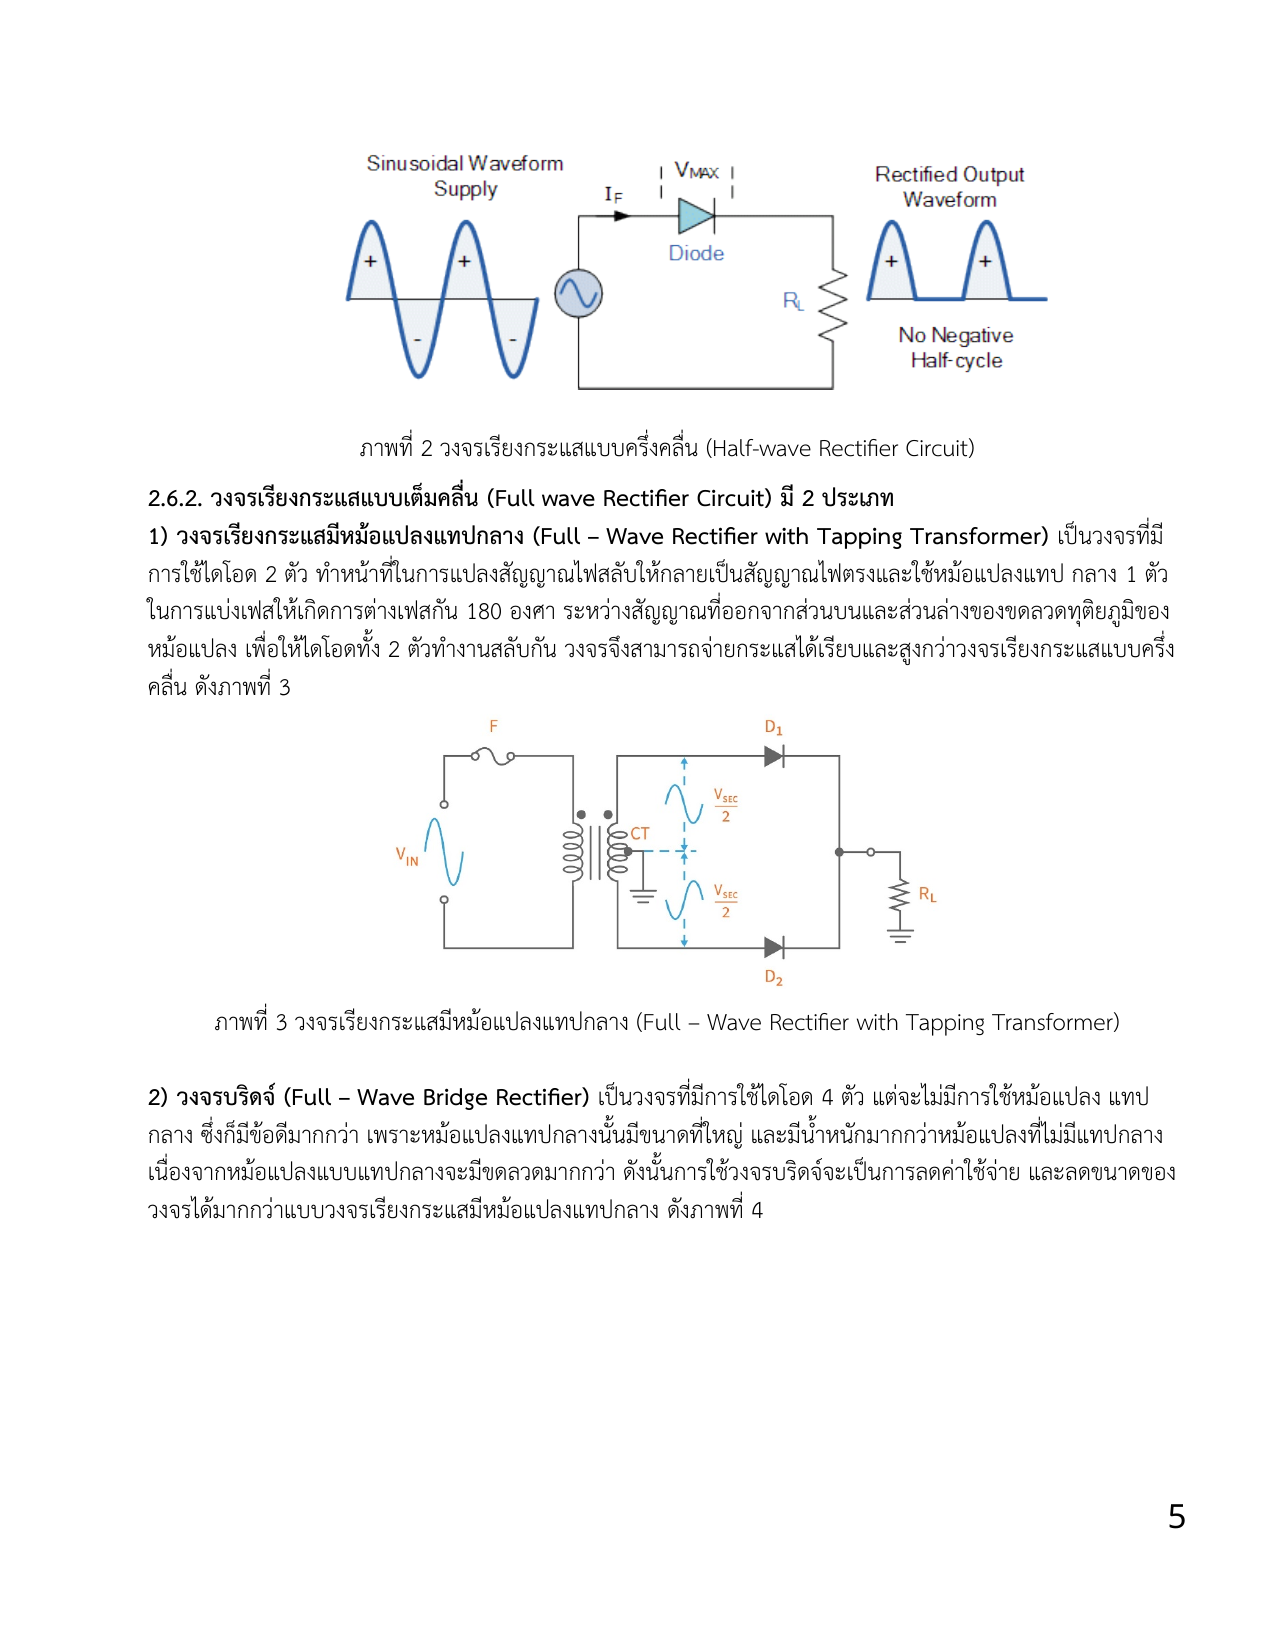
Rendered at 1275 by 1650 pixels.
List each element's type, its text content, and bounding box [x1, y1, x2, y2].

text 2.6.2. วงจรเรียงกระแสแบบเต็มคลื่น (Full wave Rectifier Circuit) มี 2 ประเภท [148, 477, 1186, 515]
text ภาพที่ 3 วงจรเรียงกระแสมีหม้อแปลงแทปกลาง (Full – Wave Rectifier with Tapping Transformer) [148, 1001, 1186, 1038]
picture [345, 150, 1048, 390]
text 2) วงจรบริดจ์ (Full – Wave Bridge Rectifier) เป็นวงจรที่มีการใช้ไดโอด 4 ตัว แต่จะไม่มีการใช้หม้อแปลง แทป กลาง ซึ่งก็มีข้อดีมากกว่า เพราะหม้อแปลงแทปกลางนั้นมีขนาดที่ใหญ่ และมีน้ำหนักมากกว่าหม้อแปลงที่ไม่มีแทปกลาง เนื่องจากหม้อแปลงแบบแทปกลางจะมีขดลวดมากกว่า ดังนั้นการใช้วงจรบริดจ์จะเป็นการลดค่าใช้จ่าย และลดขนาดของวงจรได้มากกว่าแบบวงจรเรียงกระแสมีหม้อแปลงแทปกลาง ดังภาพที่ 4 [148, 1076, 1186, 1227]
text ภาพที่ 2 วงจรเรียงกระแสแบบครึ่งคลื่น (Half-wave Rectifier Circuit) [148, 427, 1186, 465]
text 1) วงจรเรียงกระแสมีหม้อแปลงแทปกลาง (Full – Wave Rectifier with Tapping Transformer) เป็นวงจรที่มีการใช้ไดโอด 2 ตัว ทำหน้าที่ในการแปลงสัญญาณไฟสลับให้กลายเป็นสัญญาณไฟตรงและใช้หม้อแปลงแทป กลาง 1 ตัว ในการแบ่งเฟสให้เกิดการต่างเฟสกัน 180 องศา ระหว่างสัญญาณที่ออกจากส่วนบนและส่วนล่างของขดลวดทุติยภูมิของหม้อแปลง เพื่อให้ไดโอดทั้ง 2 ตัวทำงานสลับกัน วงจรจึงสามารถจ่ายกระแสได้เรียบและสูงกว่าวงจรเรียงกระแสแบบครึ่งคลื่น ดังภาพที่ 3 [148, 515, 1186, 703]
picture [382, 703, 952, 1001]
